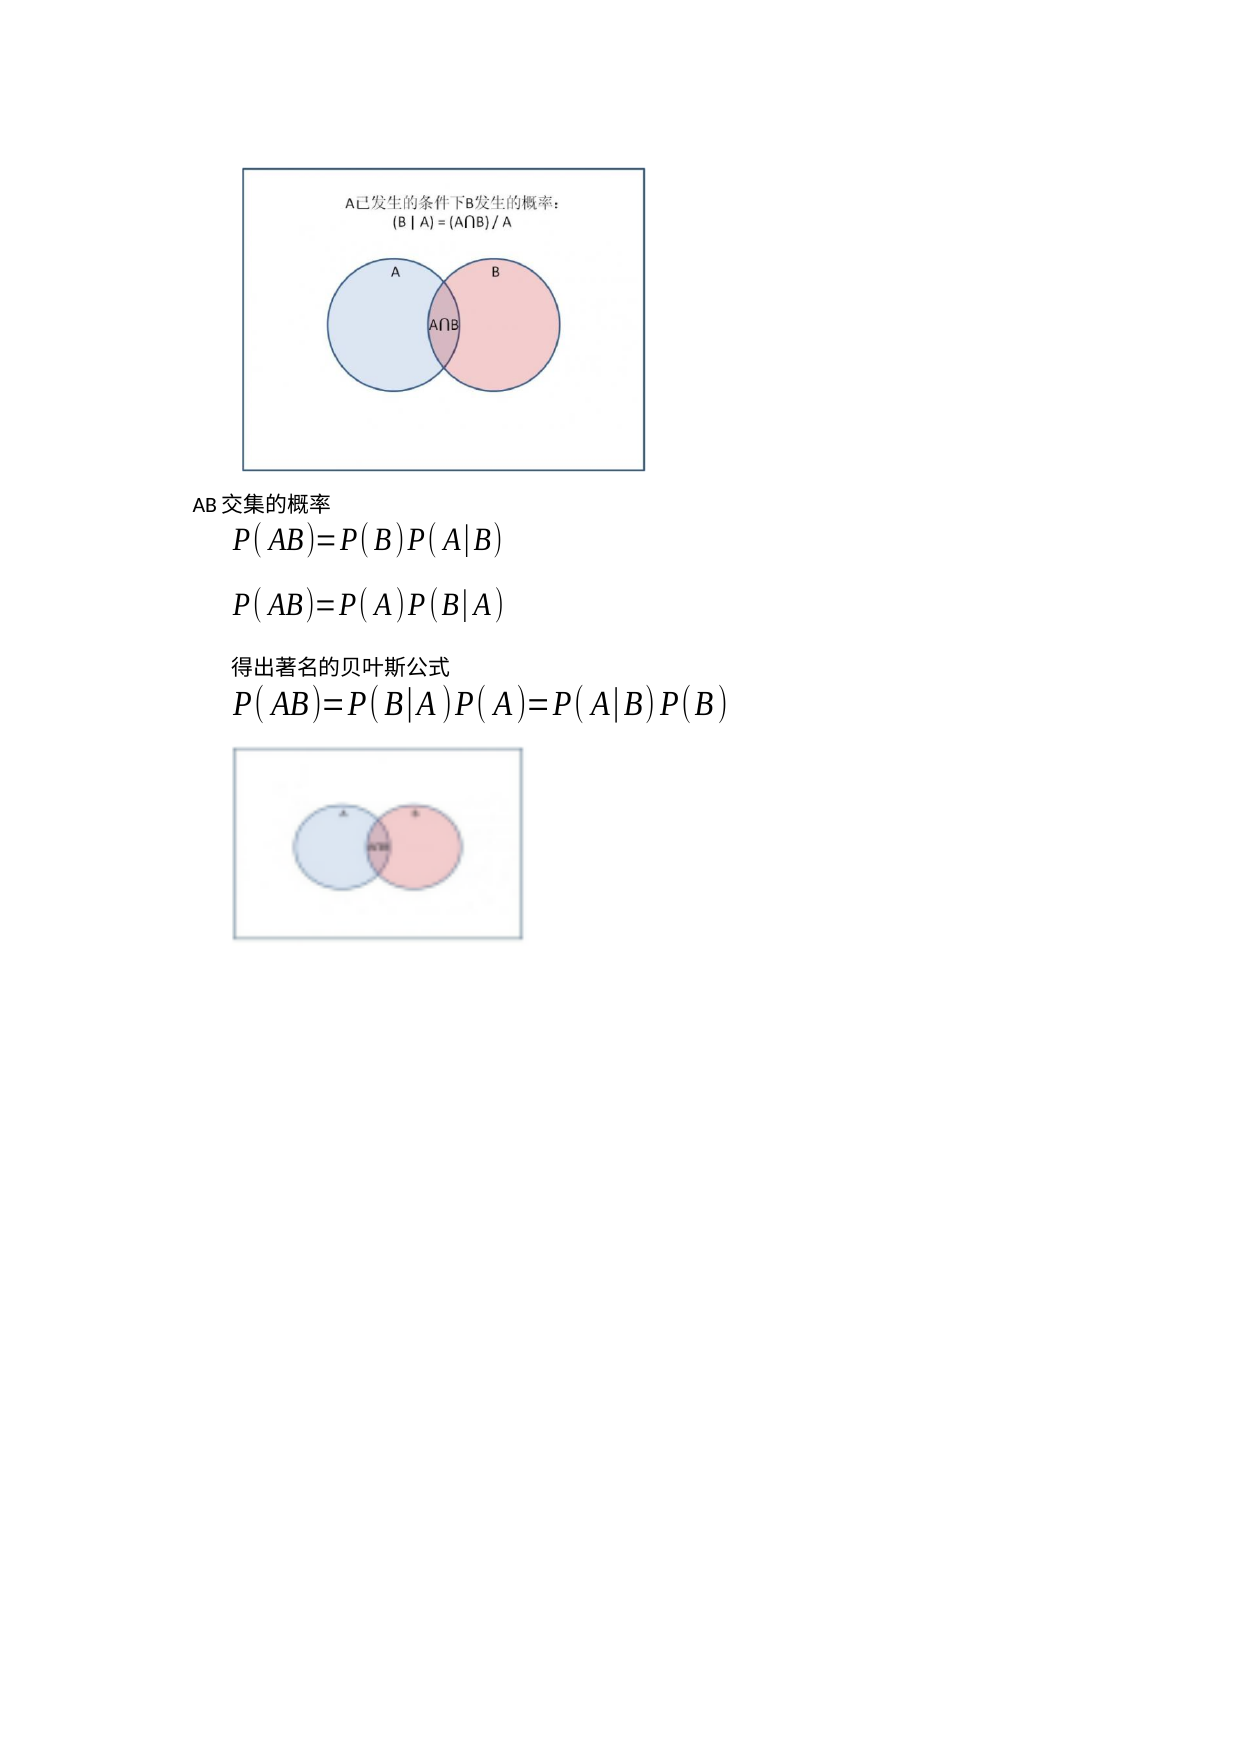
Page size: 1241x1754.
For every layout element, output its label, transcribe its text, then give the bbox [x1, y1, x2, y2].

text 得出著名的贝叶斯公式 [187, 649, 1053, 682]
picture [231, 162, 652, 476]
text AB交集的概率 [187, 487, 1053, 519]
